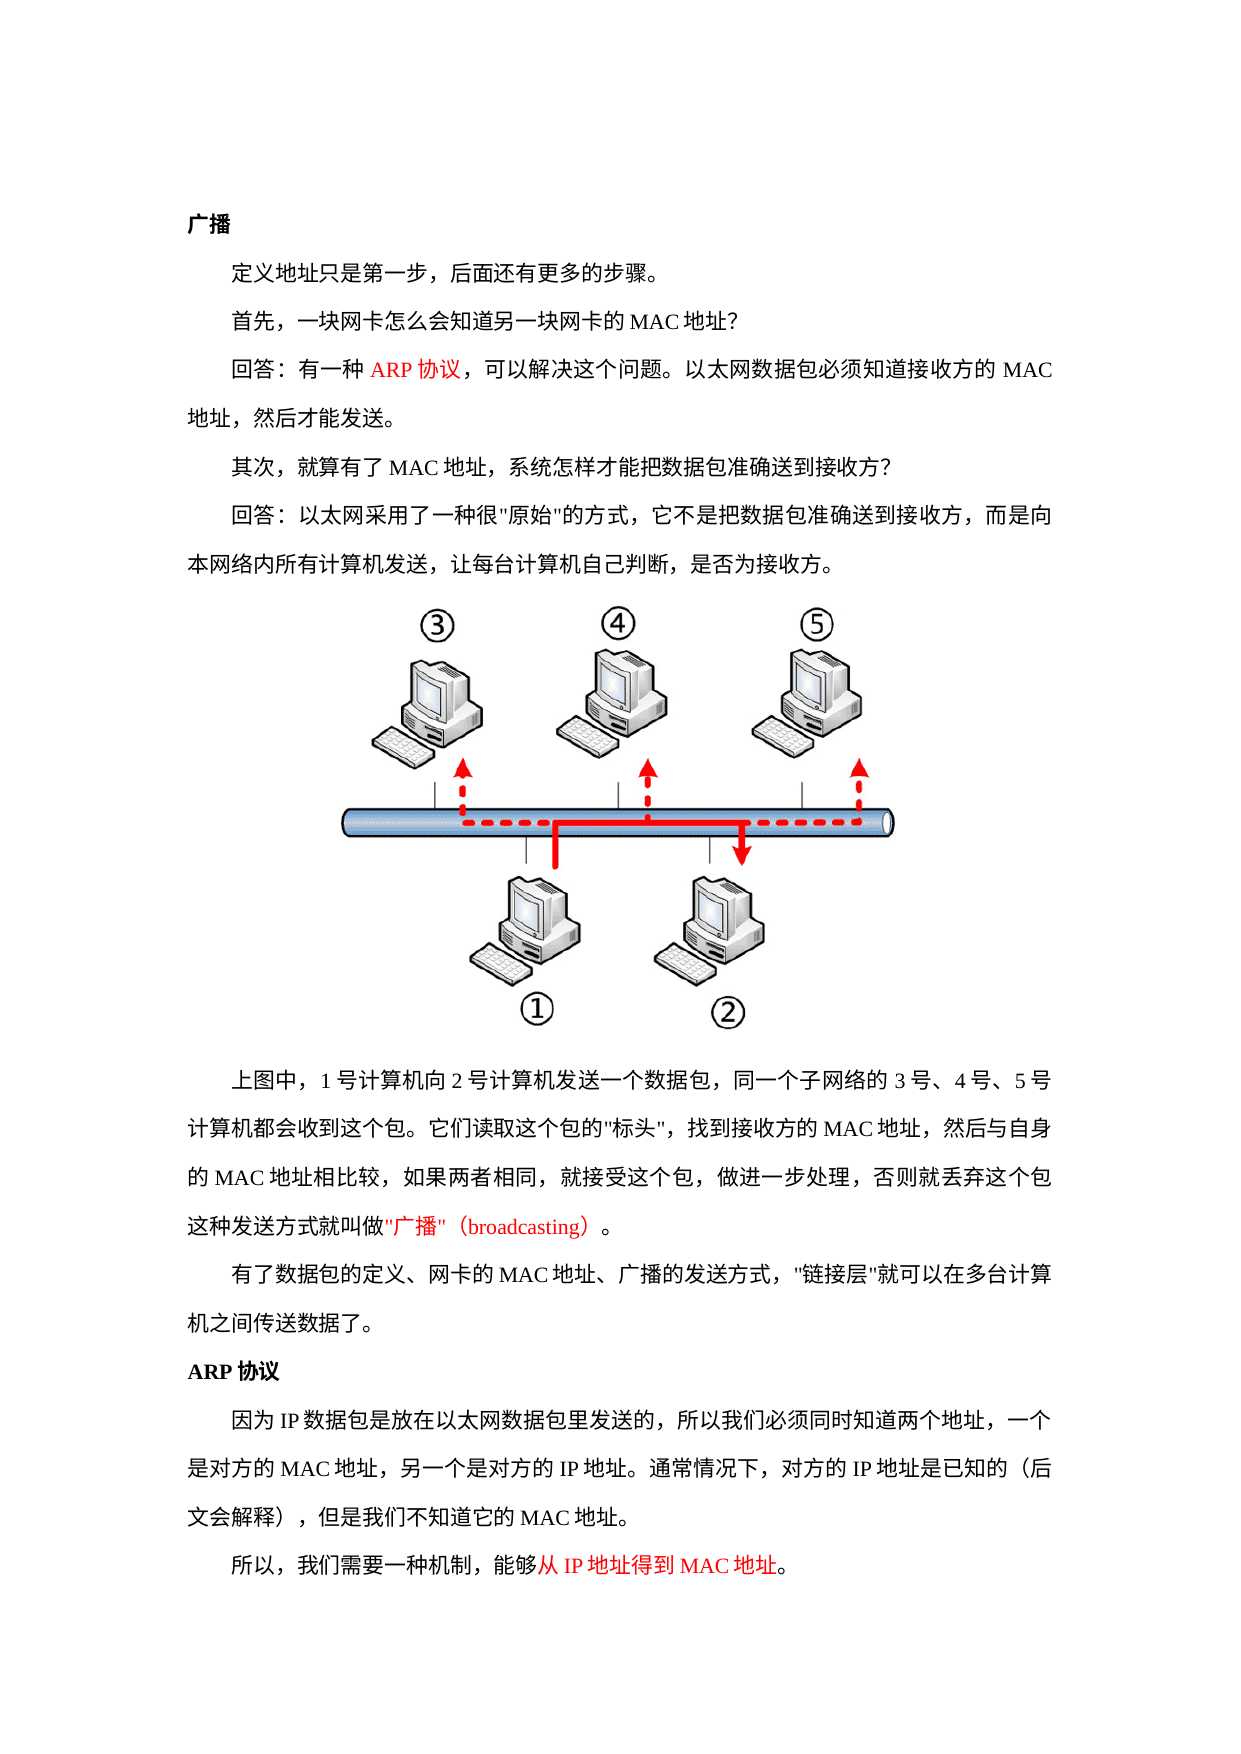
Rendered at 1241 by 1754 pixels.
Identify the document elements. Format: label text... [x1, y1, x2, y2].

text 首先，一块网卡怎么会知道另一块网卡的MAC地址？ [187, 304, 1053, 336]
text 有了数据包的定义、网卡的MAC地址、广播的发送方式，"链接层"就可以在多台计算机之间传送数据了。 [187, 1257, 1053, 1338]
text 因为IP数据包是放在以太网数据包里发送的，所以我们必须同时知道两个地址，一个是对方的MAC地址，另一个是对方的IP地址。通常情况下，对方的IP地址是已知的（后文会解释），但是我们不知道它的MAC地址。 [187, 1402, 1053, 1532]
text 上图中，1号计算机向2号计算机发送一个数据包，同一个子网络的3号、4号、5号计算机都会收到这个包。它们读取这个包的"标头"，找到接收方的MAC地址，然后与自身的MAC地址相比较，如果两者相同，就接受这个包，做进一步处理，否则就丢弃这个包。这种发送方式就叫做"广播"（broadcasting）。 [187, 1062, 1053, 1241]
subtitle 广播 [187, 207, 1053, 239]
text 其次，就算有了MAC地址，系统怎样才能把数据包准确送到接收方？ [187, 449, 1053, 482]
text 定义地址只是第一步，后面还有更多的步骤。 [187, 255, 1053, 288]
text 所以，我们需要一种机制，能够从IP地址得到MAC地址。 [187, 1548, 1053, 1581]
text 回答：有一种ARP协议，可以解决这个问题。以太网数据包必须知道接收方的MAC地址，然后才能发送。 [187, 352, 1053, 433]
subtitle ARP协议 [187, 1354, 1053, 1386]
picture [331, 594, 909, 1037]
text 回答：以太网采用了一种很"原始"的方式，它不是把数据包准确送到接收方，而是向本网络内所有计算机发送，让每台计算机自己判断，是否为接收方。 [187, 497, 1053, 579]
